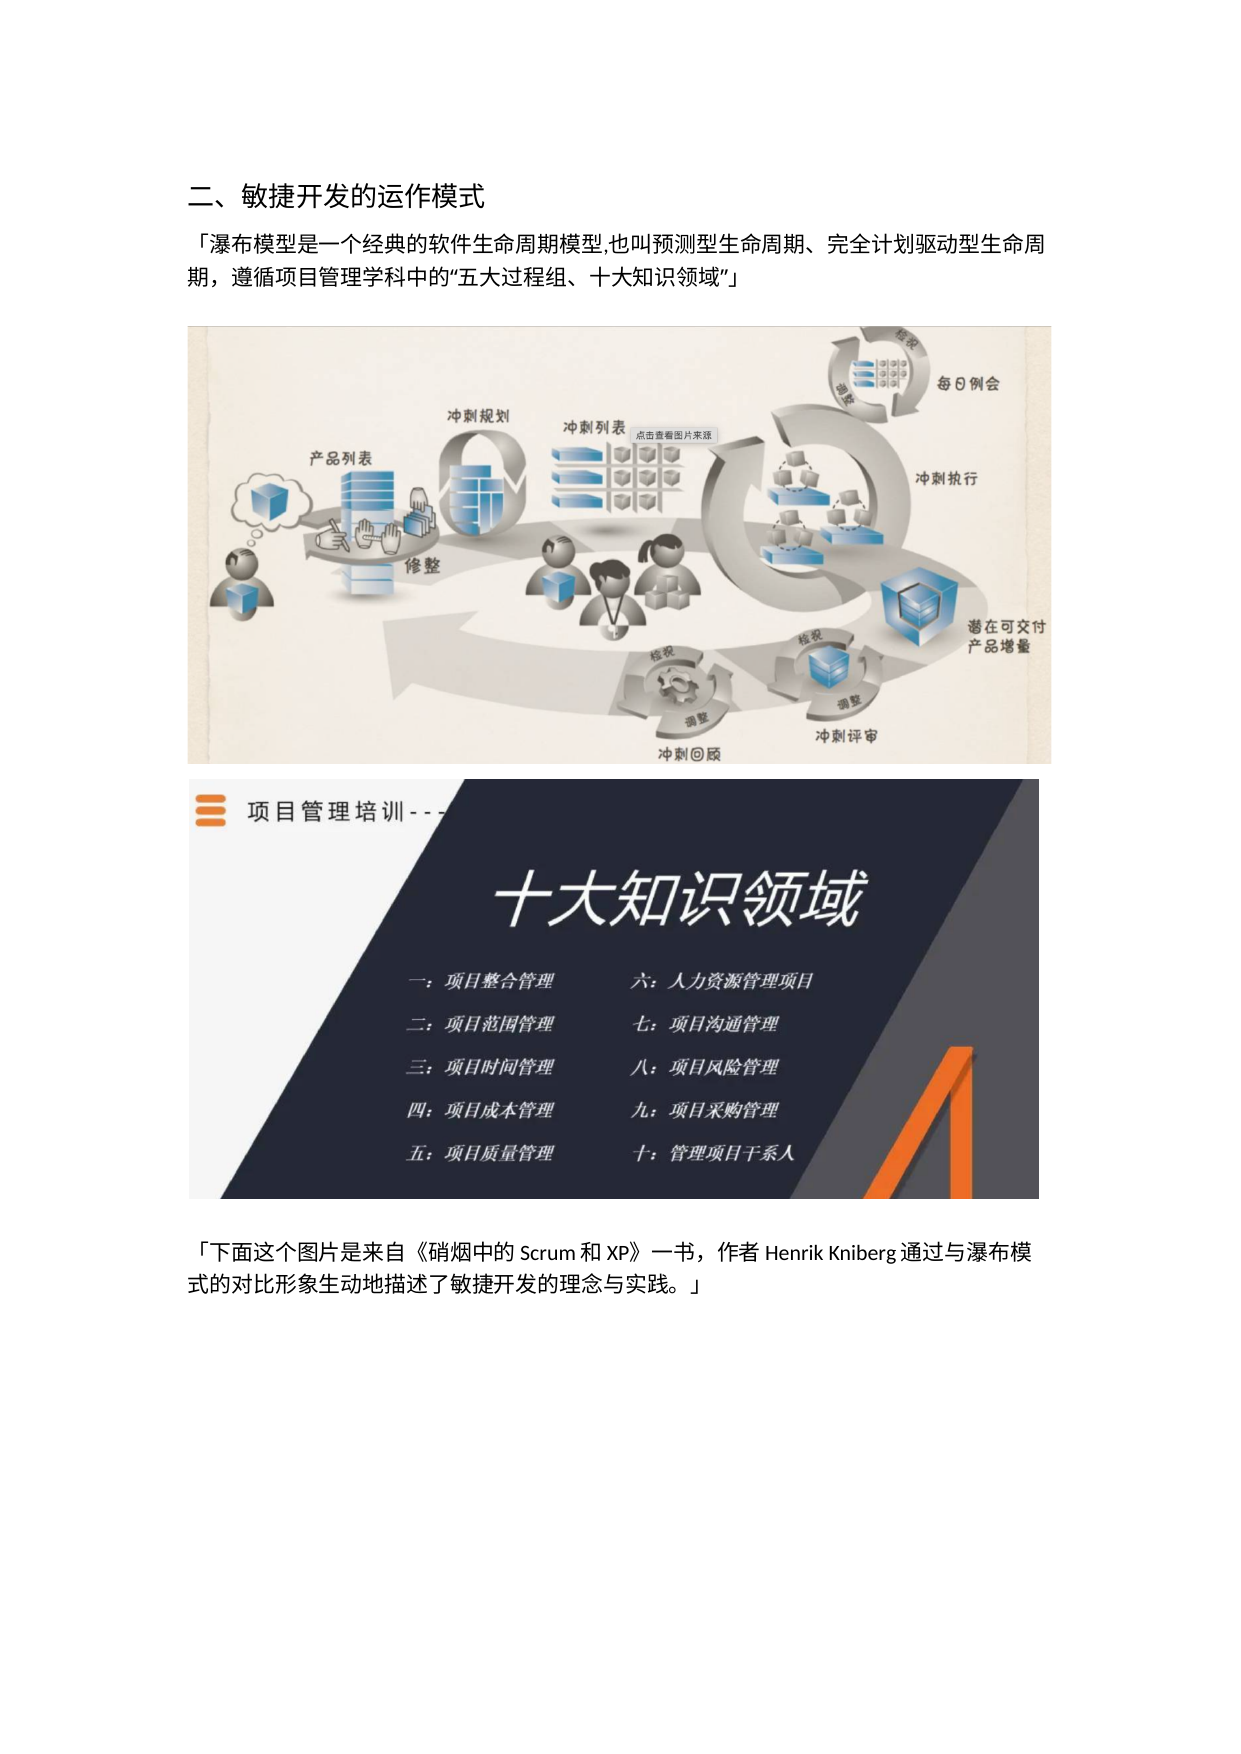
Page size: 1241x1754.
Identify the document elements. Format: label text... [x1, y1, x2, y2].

text 「下面这个图片是来自《硝烟中的Scrum和XP》一书，作者Henrik Kniberg通过与瀑布模式的对比形象生动地描述了敏捷开发的理念与实践。」 [187, 1234, 1053, 1299]
picture [187, 324, 1052, 764]
text 「瀑布模型是一个经典的软件生命周期模型,也叫预测型生命周期、完全计划驱动型生命周期，遵循项目管理学科中的“五大过程组、十大知识领域”」 [187, 227, 1053, 292]
list 敏捷开发的运作模式 [187, 162, 1053, 227]
picture [187, 779, 1039, 1199]
